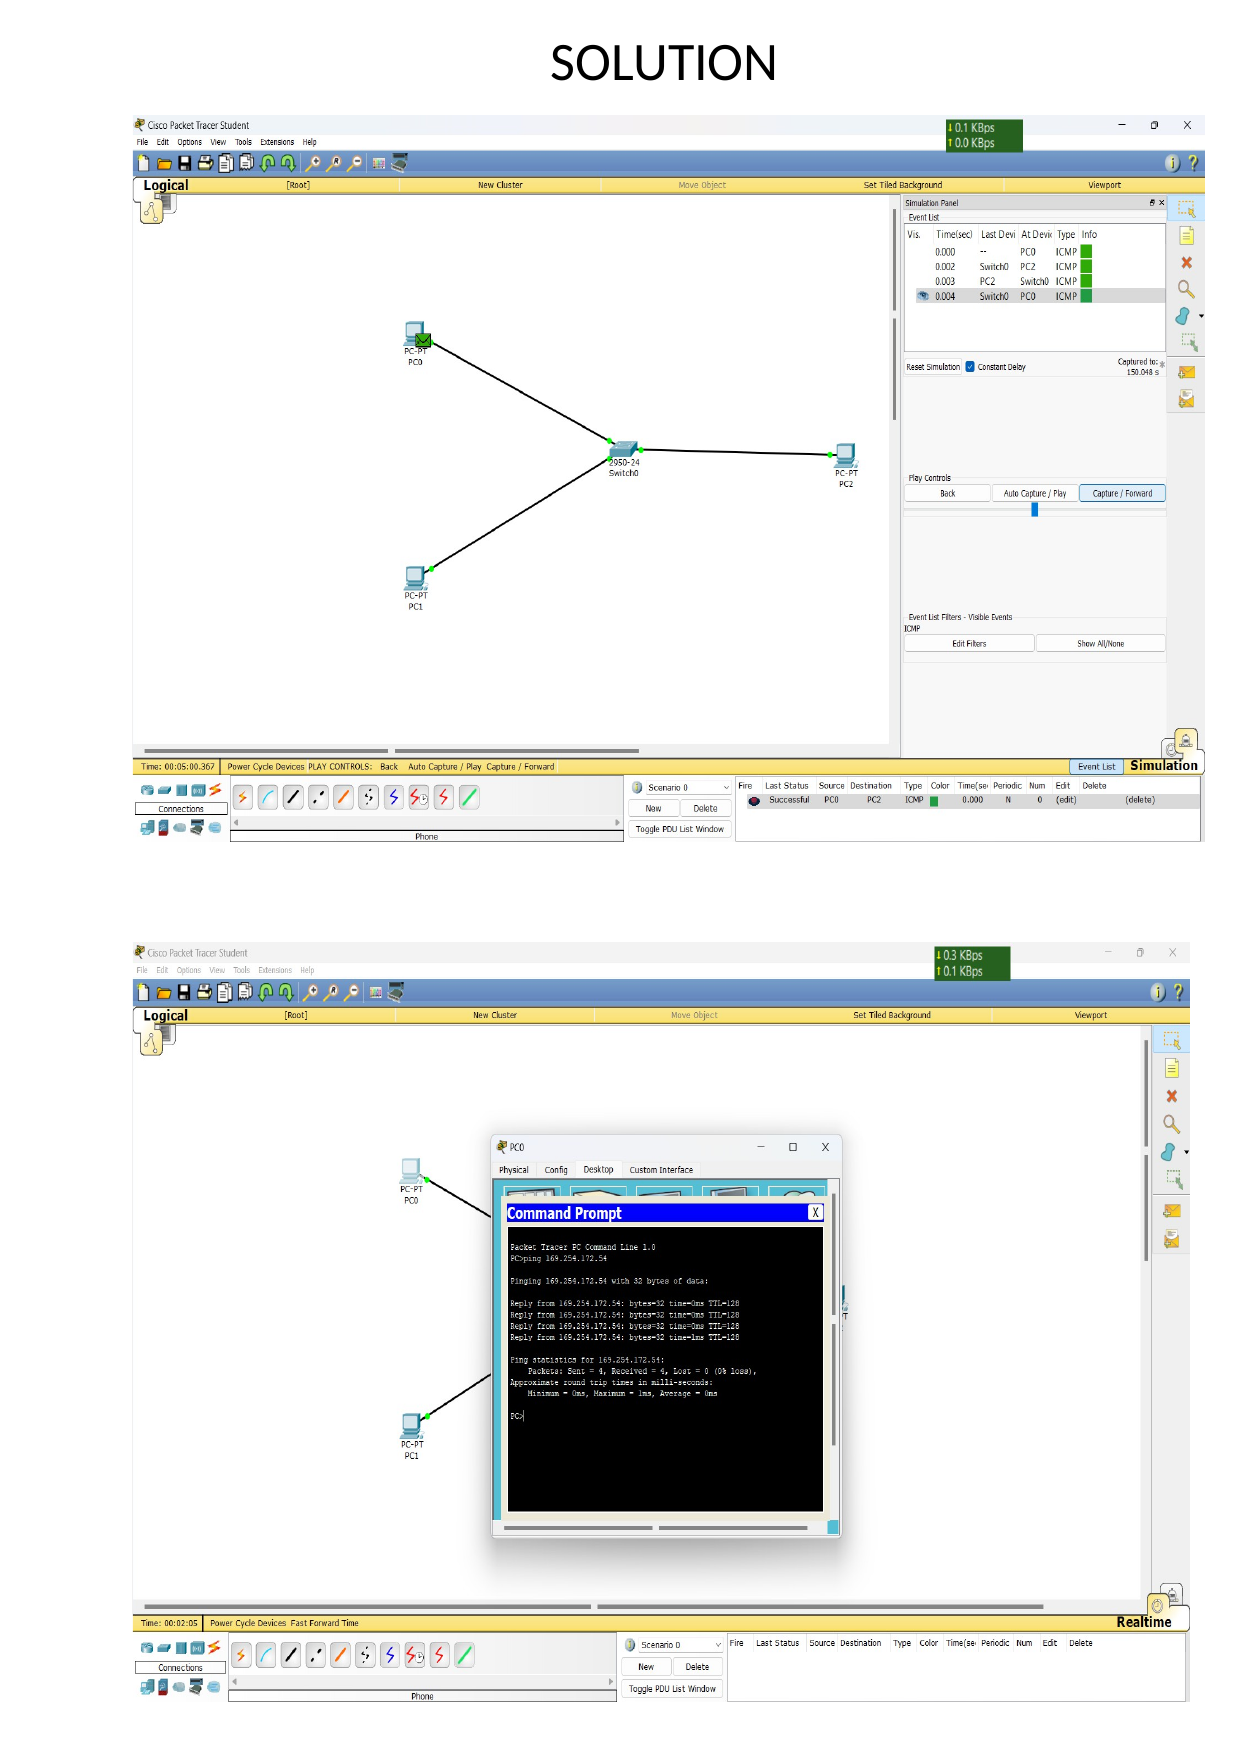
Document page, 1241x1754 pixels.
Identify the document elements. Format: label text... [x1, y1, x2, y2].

subtitle SOLUTION [128, 29, 1200, 94]
picture [132, 115, 1205, 842]
picture [132, 942, 1190, 1702]
